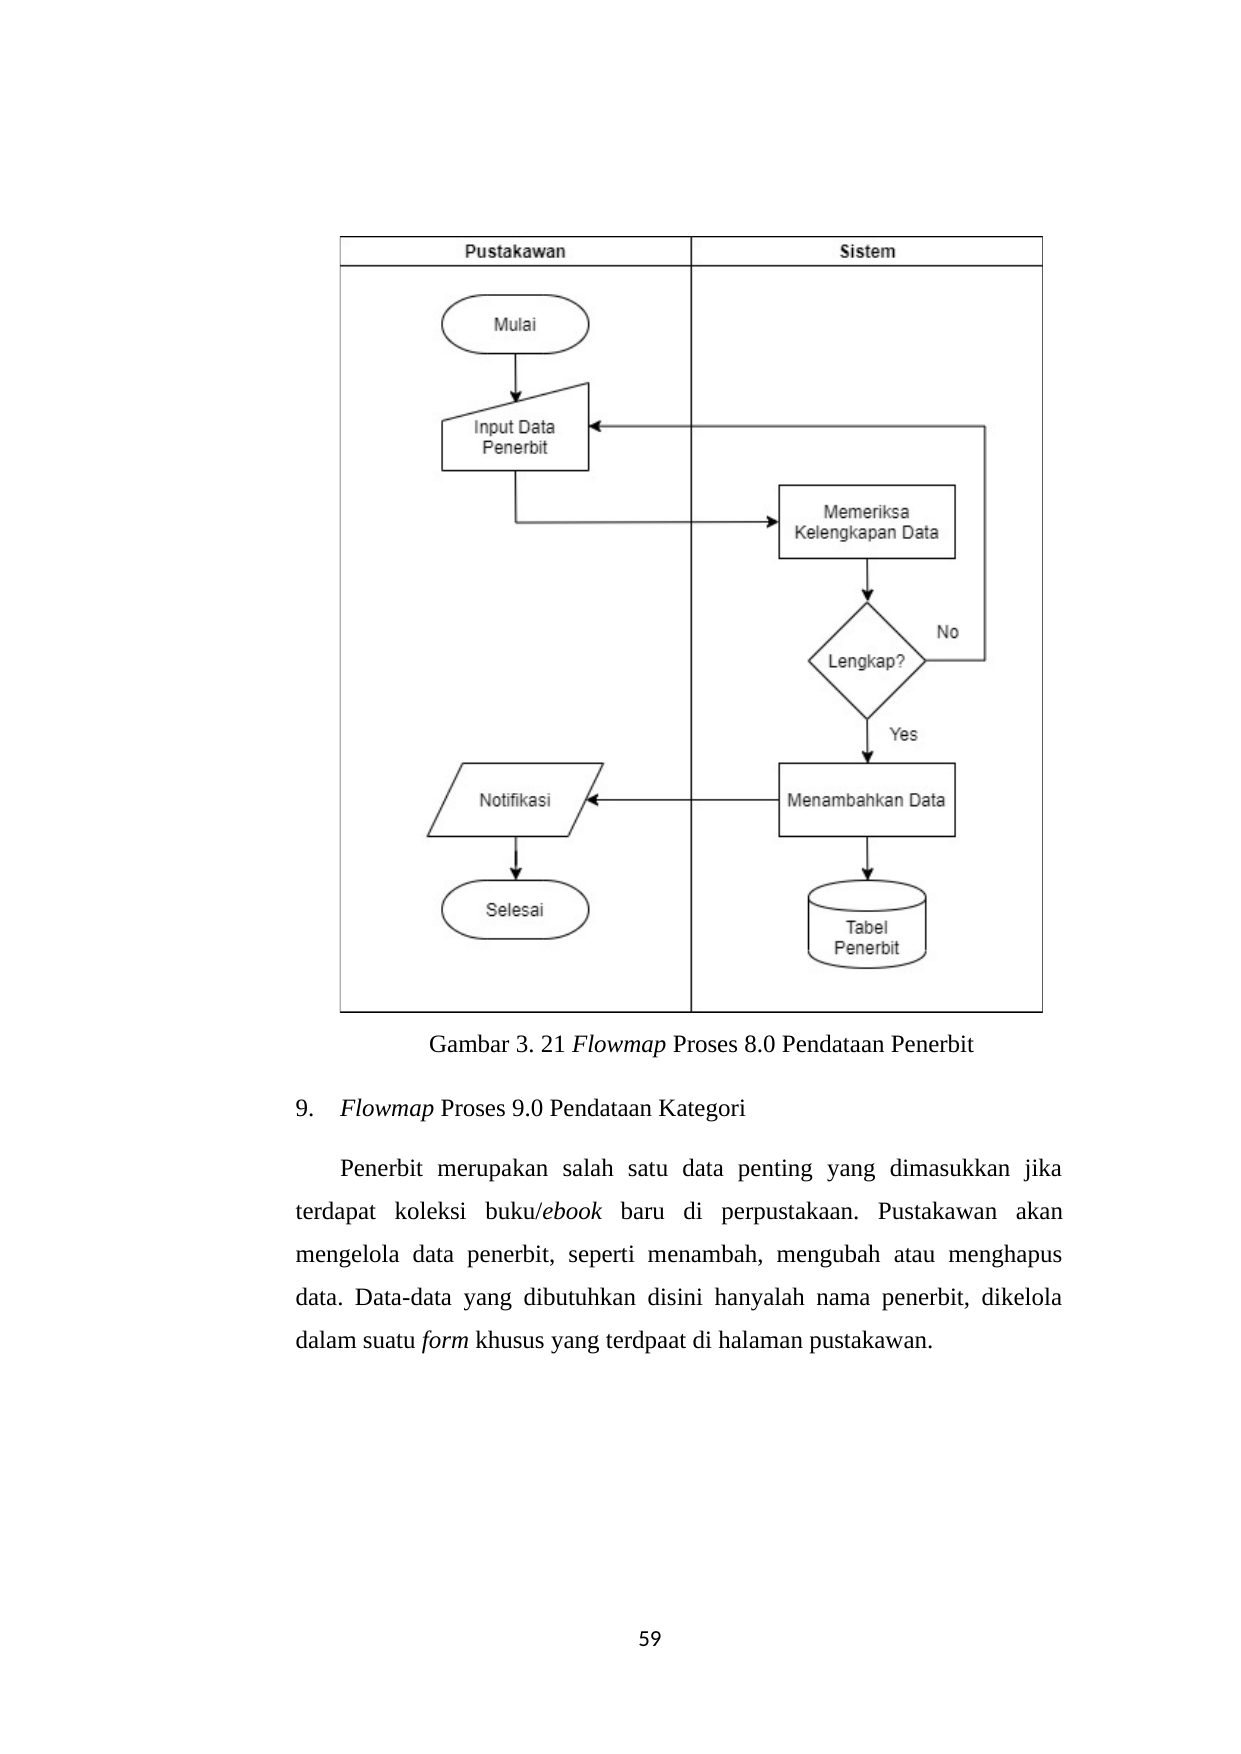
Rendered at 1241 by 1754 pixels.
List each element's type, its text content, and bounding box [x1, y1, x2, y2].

text Penerbit merupakan salah satu data penting yang dimasukkan jika terdapat koleksi buku/ebook baru di perpustakaan. Pustakawan akan mengelola data penerbit, seperti menambah, mengubah atau menghapus data. Data-data yang dibutuhkan disini hanyalah nama penerbit, dikelola dalam suatu form khusus yang terdpaat di halaman pustakawan. [295, 1153, 1063, 1354]
picture [339, 236, 1043, 1013]
text Gambar 3. 21 Flowmap Proses 8.0 Pendataan Penerbit [236, 1029, 1063, 1058]
list Flowmap Proses 9.0 Pendataan Kategori [295, 1093, 1063, 1122]
